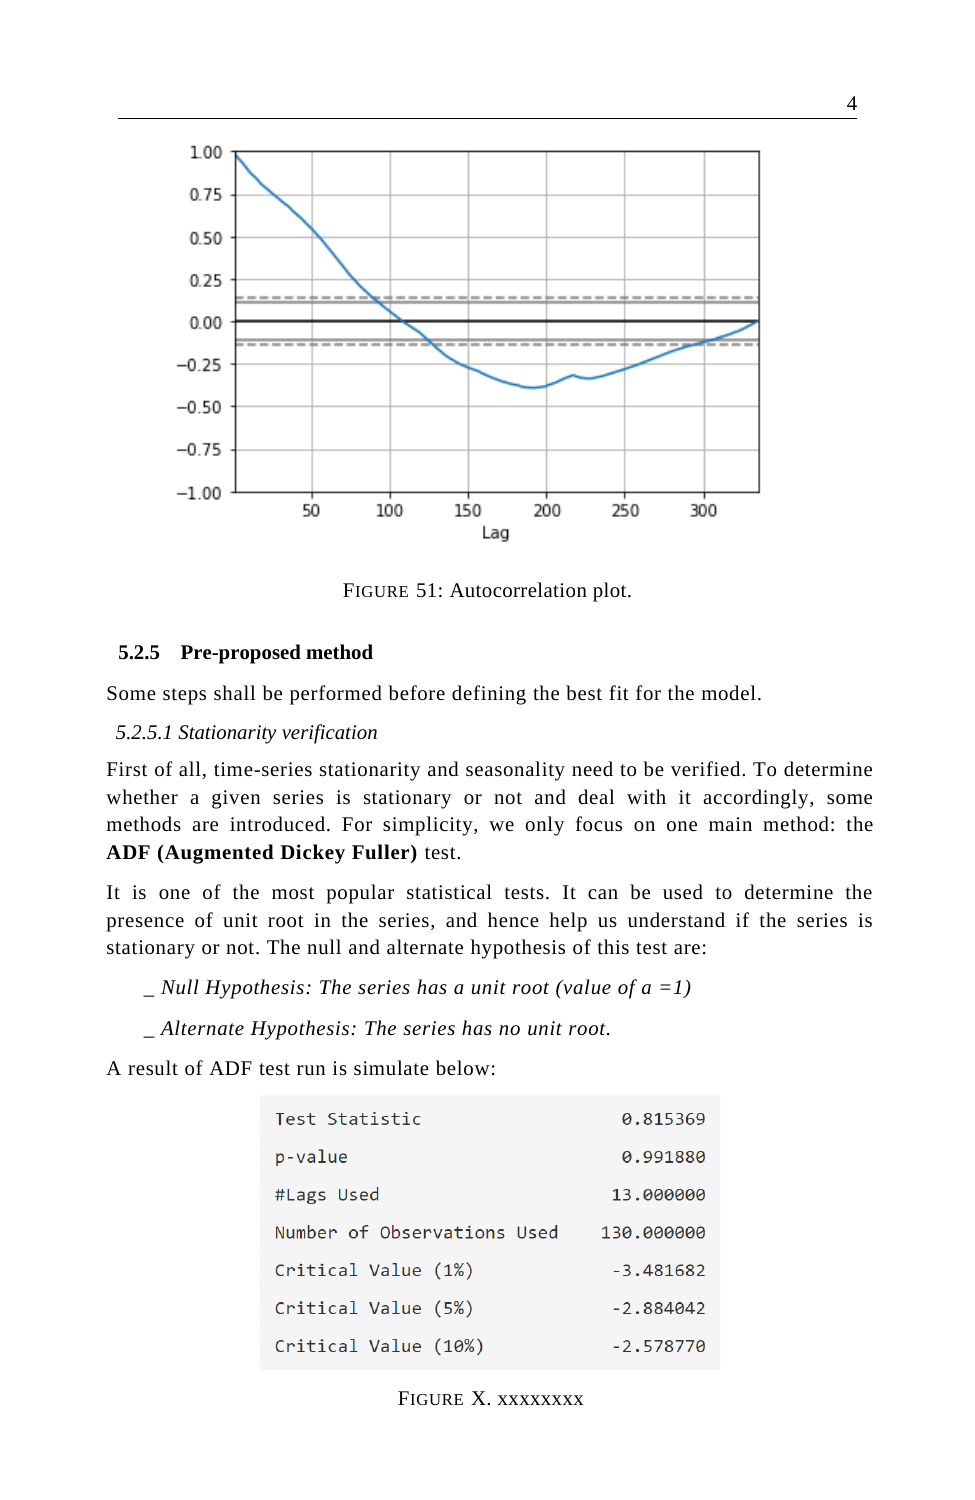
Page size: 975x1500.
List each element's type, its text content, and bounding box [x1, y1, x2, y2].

subtitle Pre-proposed method [118, 640, 869, 664]
list _ Null Hypothesis: The series has a unit root (value of a =1) [144, 975, 875, 999]
picture [260, 1095, 721, 1370]
text A result of ADF test run is simulate below: [106, 1056, 875, 1079]
subtitle 5.2.5.1 Stationarity verification [116, 721, 869, 744]
text Some steps shall be performed before defining the best fit for the model. [106, 680, 875, 704]
text FIGURE 51: Autocorrelation plot. [106, 577, 869, 602]
list _ Alternate Hypothesis: The series has no unit root. [144, 1015, 875, 1039]
text FIGURE X. xxxxxxxx [106, 1386, 875, 1410]
picture [171, 129, 804, 556]
text First of all, time-series stationarity and seasonality need to be verified. To determine whether a given series is stationary or not and deal with it accordingly, some methods are introduced. For simplicity, we only focus on one main method: the ADF (Augmented Dickey Fuller) test. [106, 757, 875, 864]
text It is one of the most popular statistical tests. It can be used to determine the presence of unit root in the series, and hence help us understand if the series is stationary or not. The null and alternate hypothesis of this test are: [106, 880, 875, 959]
